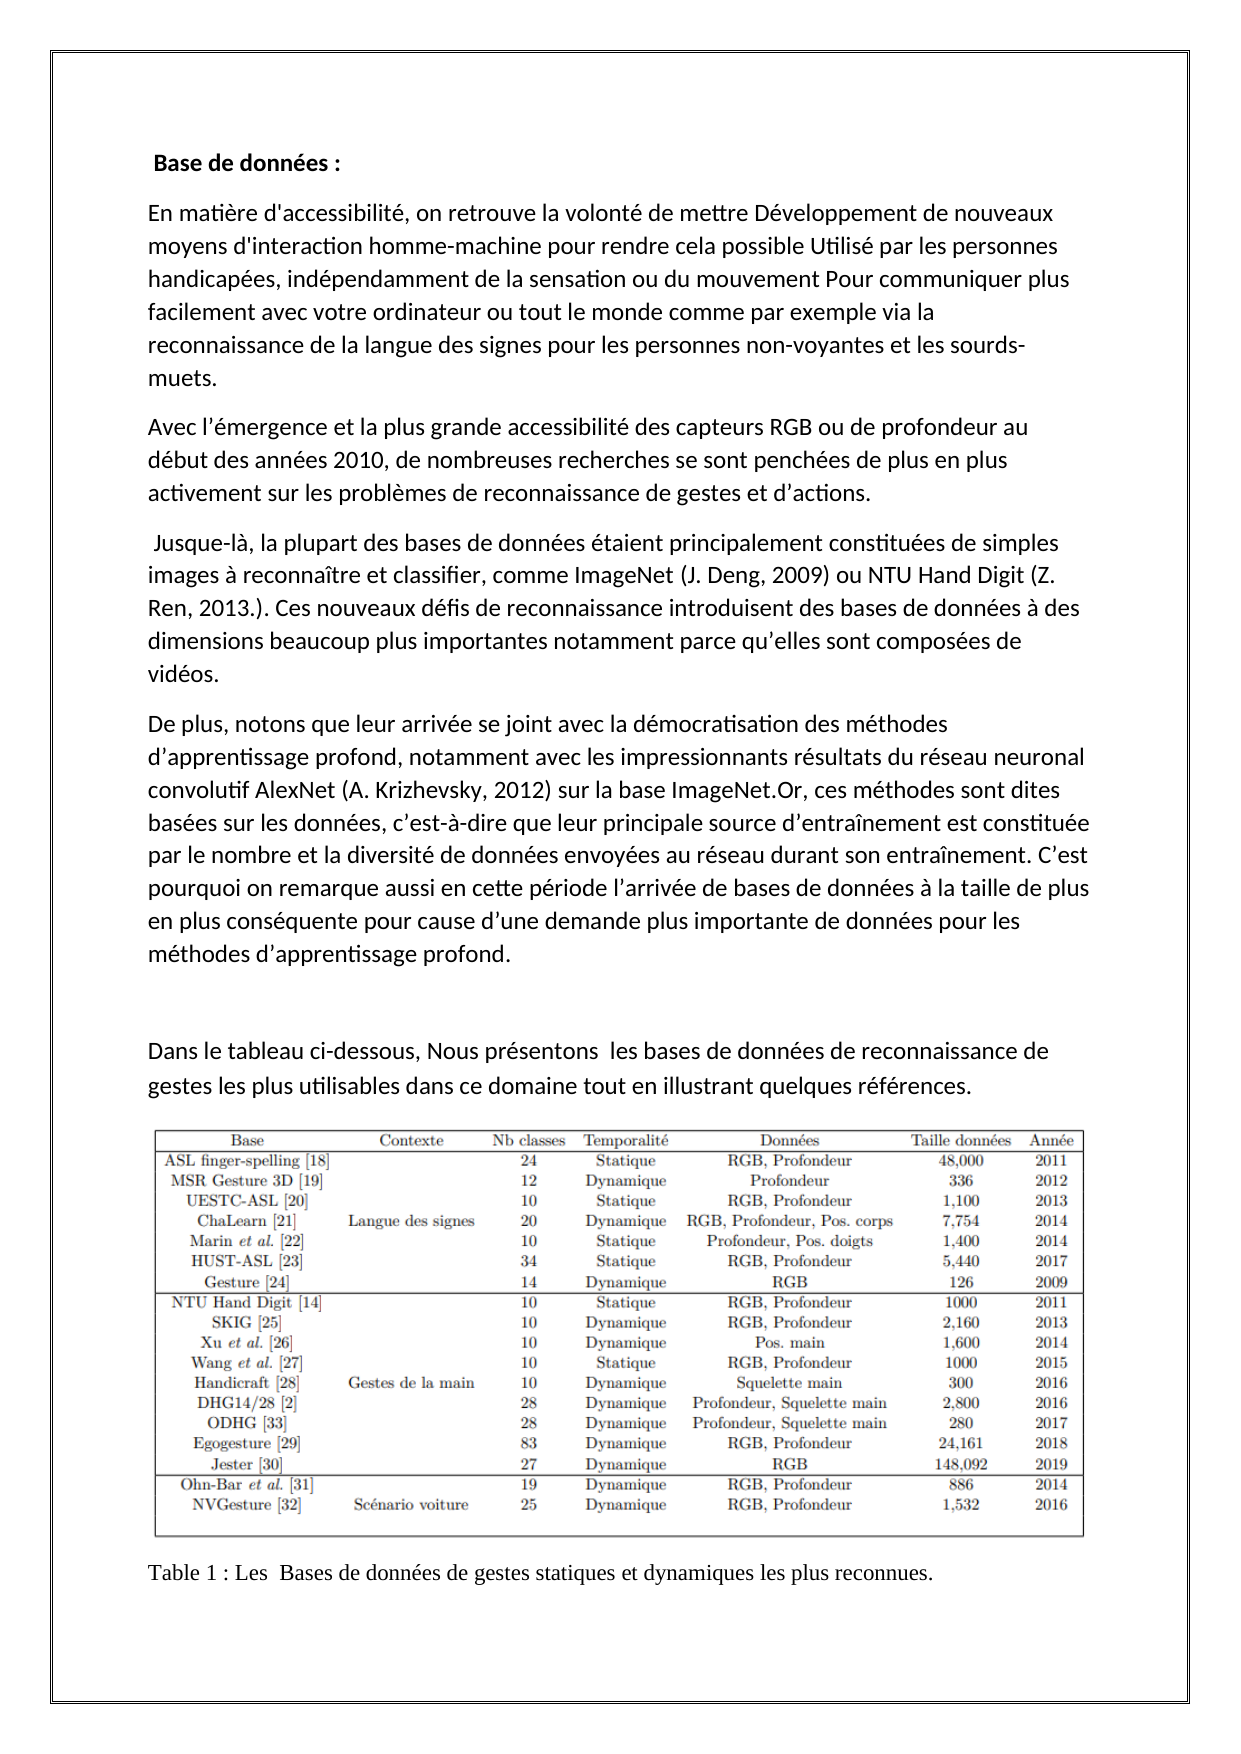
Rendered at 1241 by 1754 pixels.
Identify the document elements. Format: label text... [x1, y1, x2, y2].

text Base de données : [148, 148, 1093, 178]
text En matière d'accessibilité, on retrouve la volonté de mettre Développement de nouveaux moyens d'interaction homme-machine pour rendre cela possible Utilisé par les personnes handicapées, indépendamment de la sensation ou du mouvement Pour communiquer plus facilement avec votre ordinateur ou tout le monde comme par exemple via la reconnaissance de la langue des signes pour les personnes non-voyantes et les sourds-muets. [148, 197, 1093, 392]
text Jusque-là, la plupart des bases de données étaient principalement constituées de simples images à reconnaître et classifier, comme ImageNet ou NTU Hand Digit . Ces nouveaux défis de reconnaissance introduisent des bases de données à des dimensions beaucoup plus importantes notamment parce qu’elles sont composées de vidéos. [148, 527, 1093, 689]
picture [147, 1121, 1093, 1541]
text Avec l’émergence et la plus grande accessibilité des capteurs RGB ou de profondeur au début des années 2010, de nombreuses recherches se sont penchées de plus en plus activement sur les problèmes de reconnaissance de gestes et d’actions. [148, 411, 1093, 508]
text De plus, notons que leur arrivée se joint avec la démocratisation des méthodes d’apprentissage profond, notamment avec les impressionnants résultats du réseau neuronal convolutif AlexNet sur la base ImageNet.Or, ces méthodes sont dites basées sur les données, c’est-à-dire que leur principale source d’entraînement est constituée par le nombre et la diversité de données envoyées au réseau durant son entraînement. C’est pourquoi on remarque aussi en cette période l’arrivée de bases de données à la taille de plus en plus conséquente pour cause d’une demande plus importante de données pour les méthodes d’apprentissage profond. [148, 708, 1093, 969]
text Table 1 : Les Bases de données de gestes statiques et dynamiques les plus reconnues. [148, 1559, 1093, 1586]
text Dans le tableau ci-dessous, Nous présentons les bases de données de reconnaissance de gestes les plus utilisables dans ce domaine tout en illustrant quelques références. [148, 1035, 1093, 1100]
